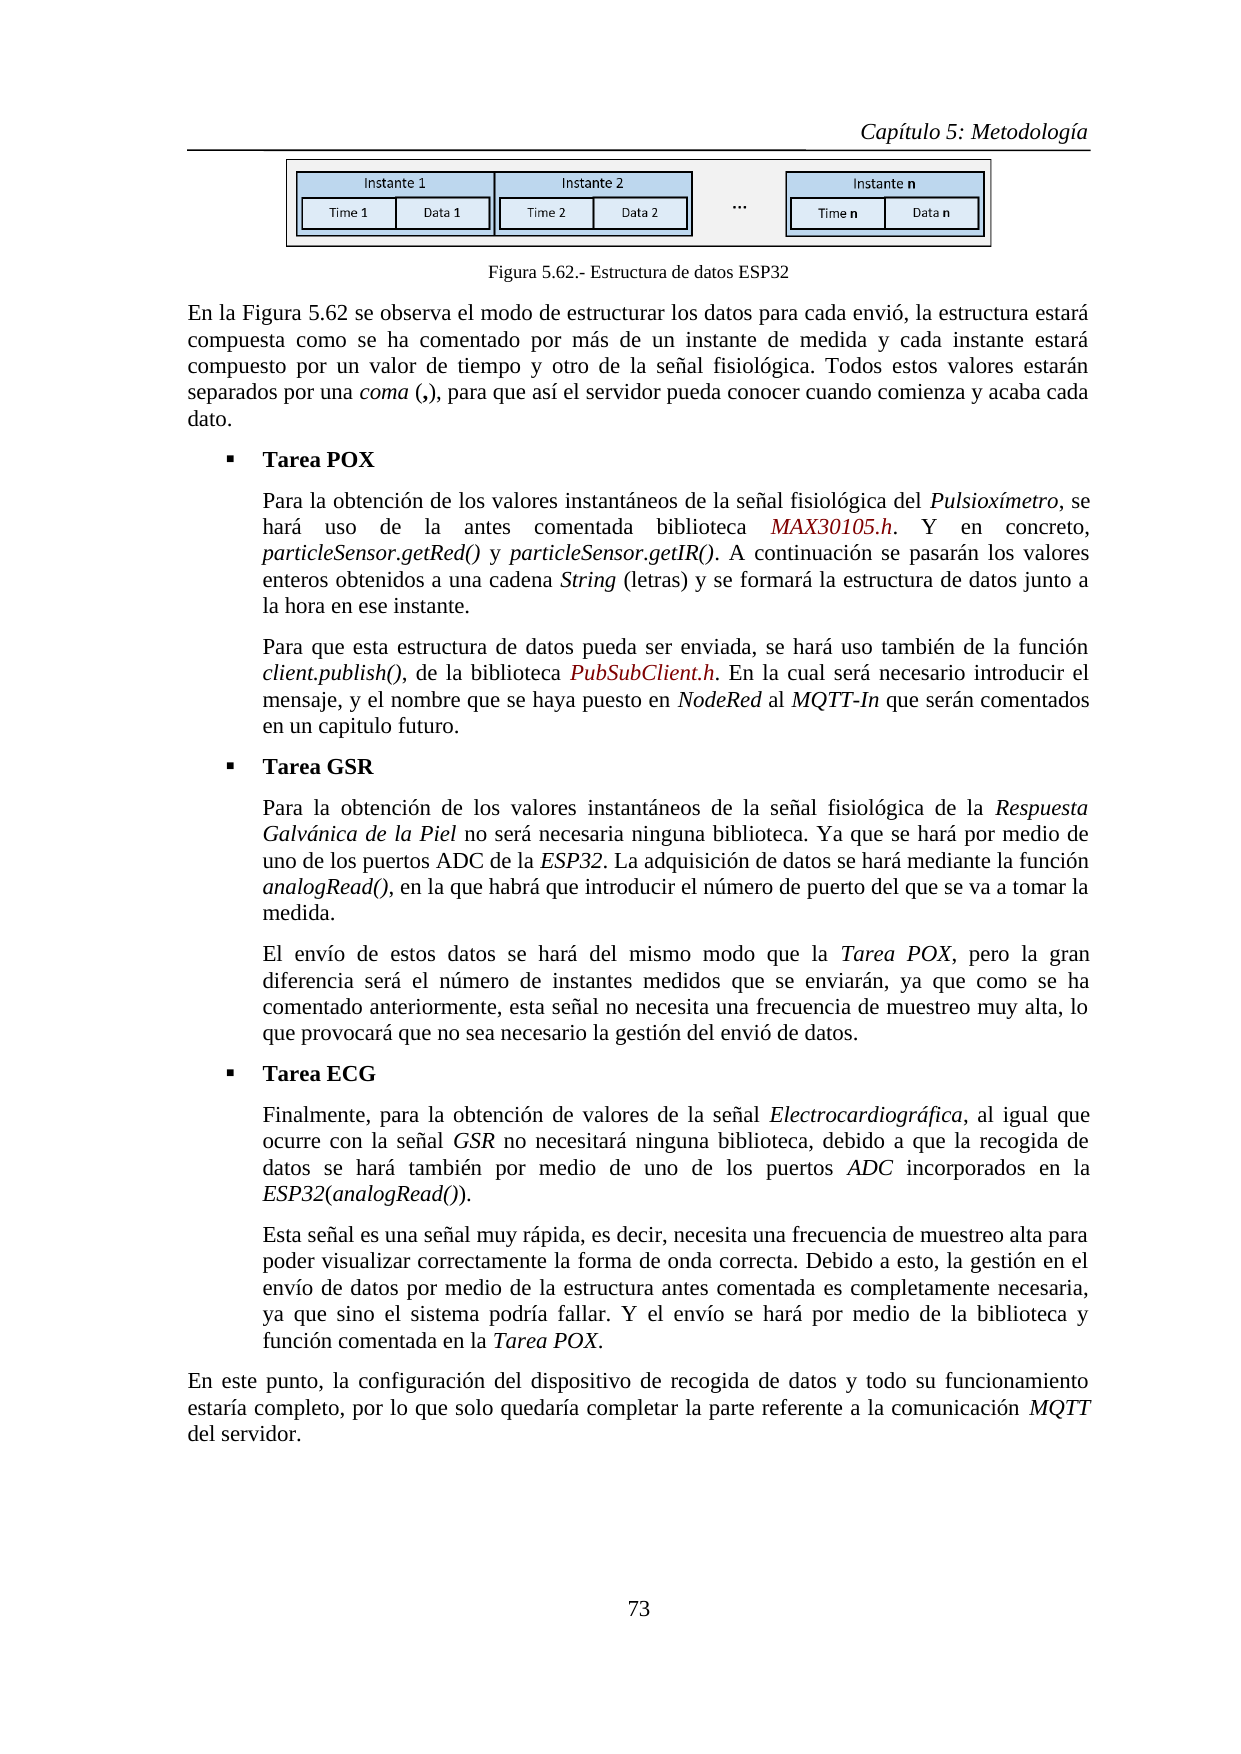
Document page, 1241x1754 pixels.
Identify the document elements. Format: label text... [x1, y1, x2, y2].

text Finalmente, para la obtención de valores de la señal Electrocardiográfica, al igual que ocurre con la señal GSR no necesitará ninguna biblioteca, debido a que la recogida de datos se hará también por medio de uno de los puertos ADC incorporados en la ESP32(analogRead()). [262, 1101, 1090, 1207]
picture [286, 159, 992, 247]
text En este punto, la configuración del dispositivo de recogida de datos y todo su funcionamiento estaría completo, por lo que solo quedaría completar la parte referente a la comunicación MQTT del servidor. [187, 1368, 1090, 1447]
text Esta señal es una señal muy rápida, es decir, necesita una frecuencia de muestreo alta para poder visualizar correctamente la forma de onda correcta. Debido a esto, la gestión en el envío de datos por medio de la estructura antes comentada es completamente necesaria, ya que sino el sistema podría fallar. Y el envío se hará por medio de la biblioteca y función comentada en la Tarea POX. [262, 1221, 1090, 1353]
text Figura 5.51.- Estructura de datos ESP32 [187, 261, 1090, 282]
text Para que esta estructura de datos pueda ser enviada, se hará uso también de la función client.publish(), de la biblioteca PubSubClient.h. En la cual será necesario introducir el mensaje, y el nombre que se haya puesto en NodeRed al MQTT-In que serán comentados en un capitulo futuro. [262, 633, 1090, 738]
list Tarea POX [225, 446, 1090, 472]
list Tarea GSR [225, 753, 1090, 779]
text Para la obtención de los valores instantáneos de la señal fisiológica de la Respuesta Galvánica de la Piel no será necesaria ninguna biblioteca. Ya que se hará por medio de uno de los puertos ADC de la ESP32. La adquisición de datos se hará mediante la función analogRead(), en la que habrá que introducir el número de puerto del que se va a tomar la medida. [262, 794, 1090, 926]
text Para la obtención de los valores instantáneos de la señal fisiológica del Pulsioxímetro, se hará uso de la antes comentada biblioteca MAX30105.h. Y en concreto, particleSensor.getRed() y particleSensor.getIR(). A continuación se pasarán los valores enteros obtenidos a una cadena String (letras) y se formará la estructura de datos junto a la hora en ese instante. [262, 487, 1090, 618]
list Tarea ECG [225, 1060, 1090, 1087]
text El envío de estos datos se hará del mismo modo que la Tarea POX, pero la gran diferencia será el número de instantes medidos que se enviarán, ya que como se ha comentado anteriormente, esta señal no necesita una frecuencia de muestreo muy alta, lo que provocará que no sea necesario la gestión del envió de datos. [262, 940, 1090, 1046]
